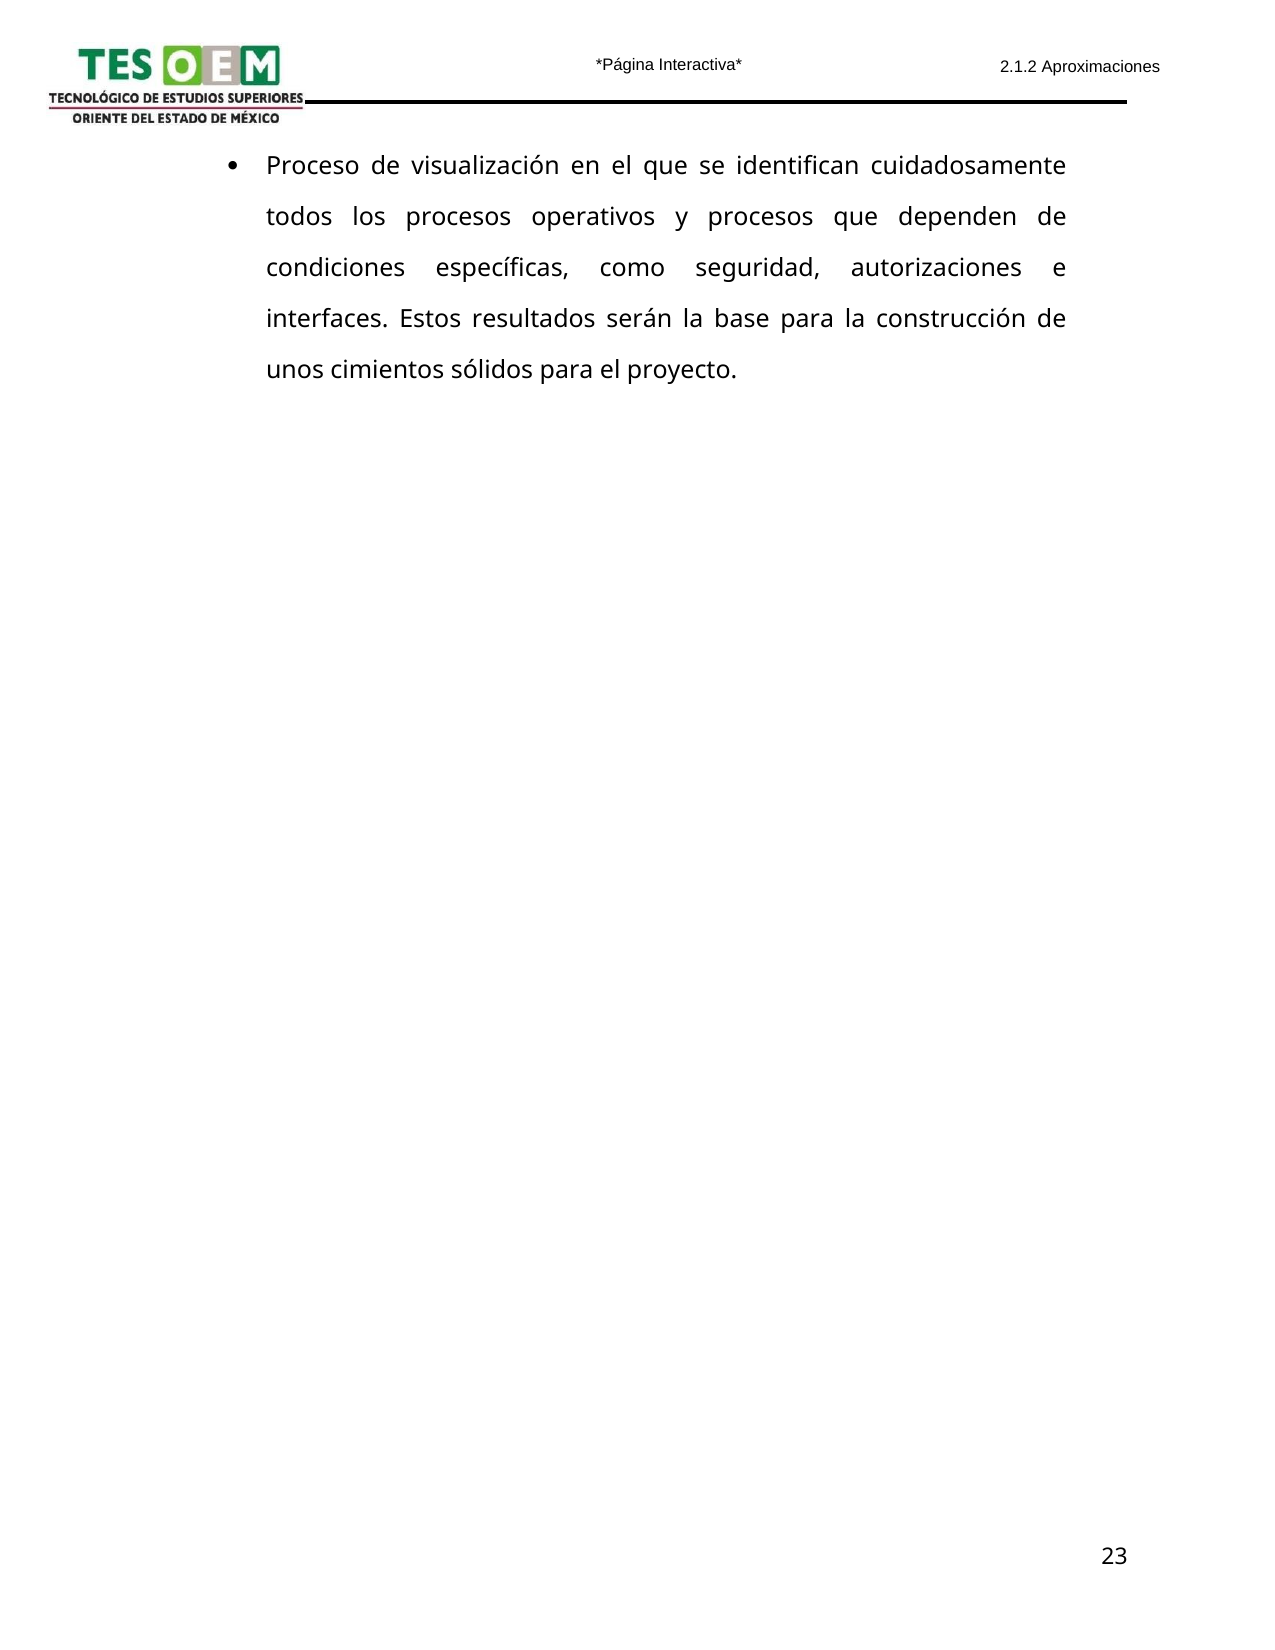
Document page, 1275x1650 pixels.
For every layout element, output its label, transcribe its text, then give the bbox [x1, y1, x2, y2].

picture [46, 42, 306, 126]
list Proceso de visualización en el que se identifican cuidadosamente todos los procesos operativos y procesos que dependen de condiciones específicas, como seguridad, autorizaciones e interfaces. Estos resultados serán la base para la construcción de unos cimientos sólidos para el proyecto. [228, 148, 1067, 386]
